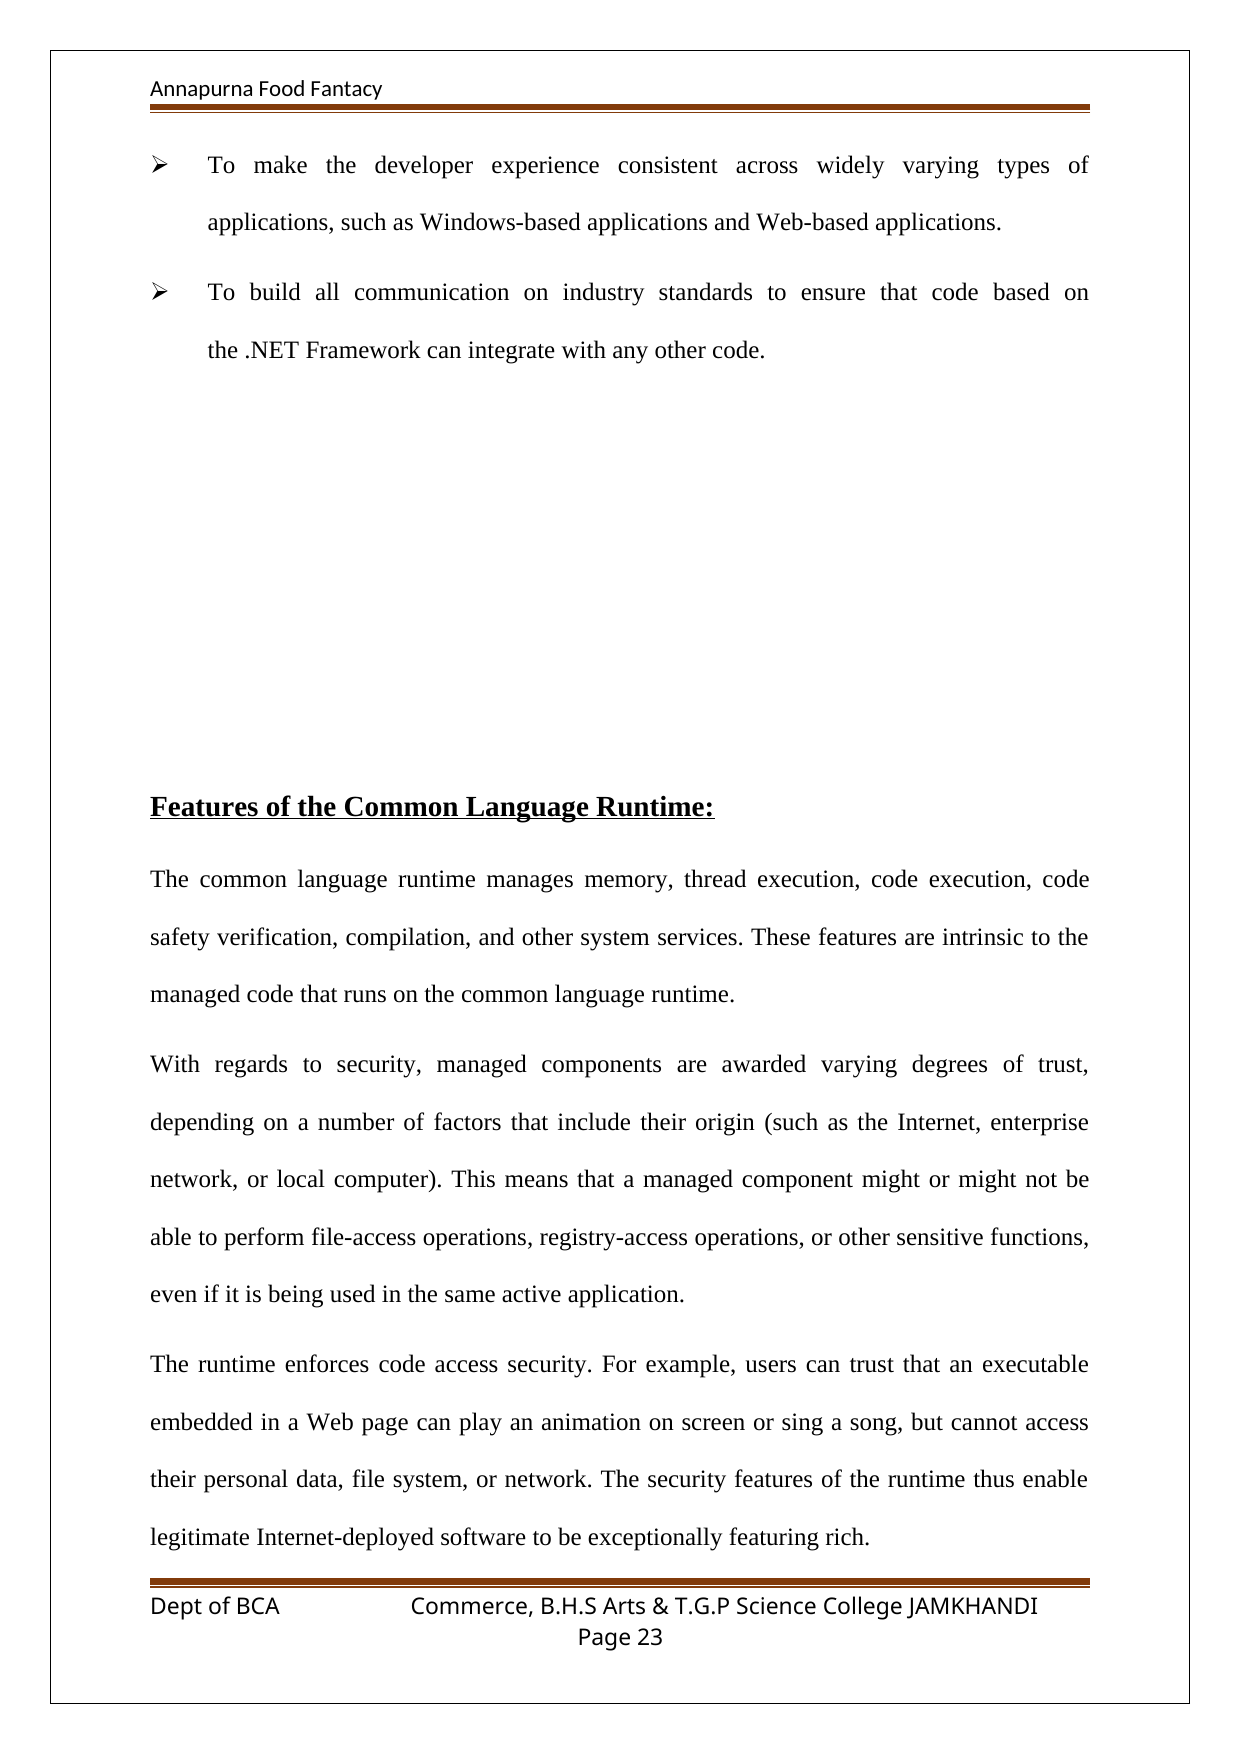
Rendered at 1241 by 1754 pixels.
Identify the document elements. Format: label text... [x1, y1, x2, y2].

text The common language runtime manages memory, thread execution, code execution, code safety verification, compilation, and other system services. These features are intrinsic to the managed code that runs on the common language runtime. [150, 864, 1090, 1008]
text Features of the Common Language Runtime: [150, 789, 1090, 822]
list To make the developer experience consistent across widely varying types of applications, such as Windows-based applications and Web-based applications. [150, 150, 1090, 236]
text With regards to security, managed components are awarded varying degrees of trust, depending on a number of factors that include their origin (such as the Internet, enterprise network, or local computer). This means that a managed component might or might not be able to perform file-access operations, registry-access operations, or other sensitive functions, even if it is being used in the same active application. [150, 1049, 1090, 1308]
list To build all communication on industry standards to ensure that code based on the .NET Framework can integrate with any other code. [150, 277, 1090, 364]
text The runtime enforces code access security. For example, users can trust that an executable embedded in a Web page can play an animation on screen or sing a song, but cannot access their personal data, file system, or network. The security features of the runtime thus enable legitimate Internet-deployed software to be exceptionally featuring rich. [150, 1349, 1090, 1550]
